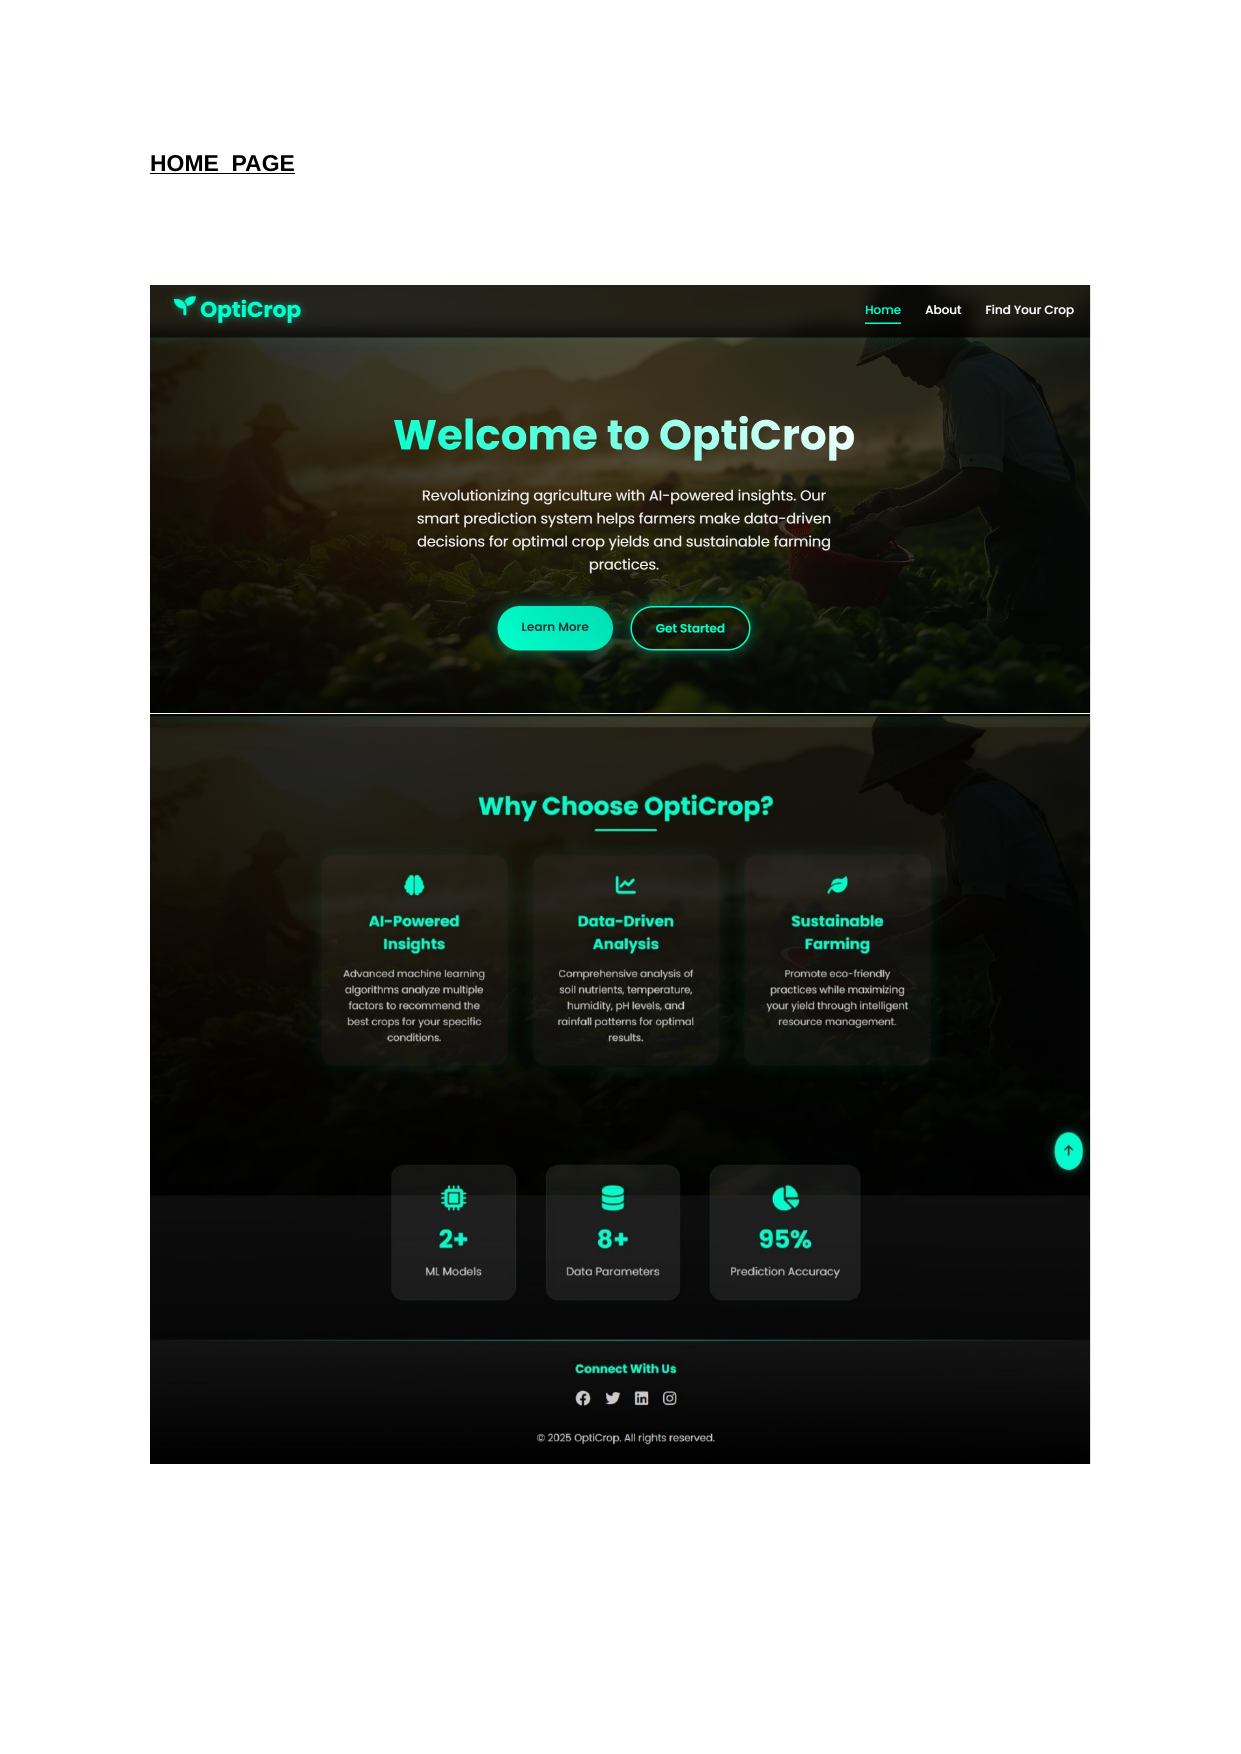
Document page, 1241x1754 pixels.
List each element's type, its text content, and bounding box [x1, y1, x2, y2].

picture [150, 285, 1091, 713]
text HOME PAGE [150, 150, 1090, 176]
picture [150, 714, 1091, 1464]
